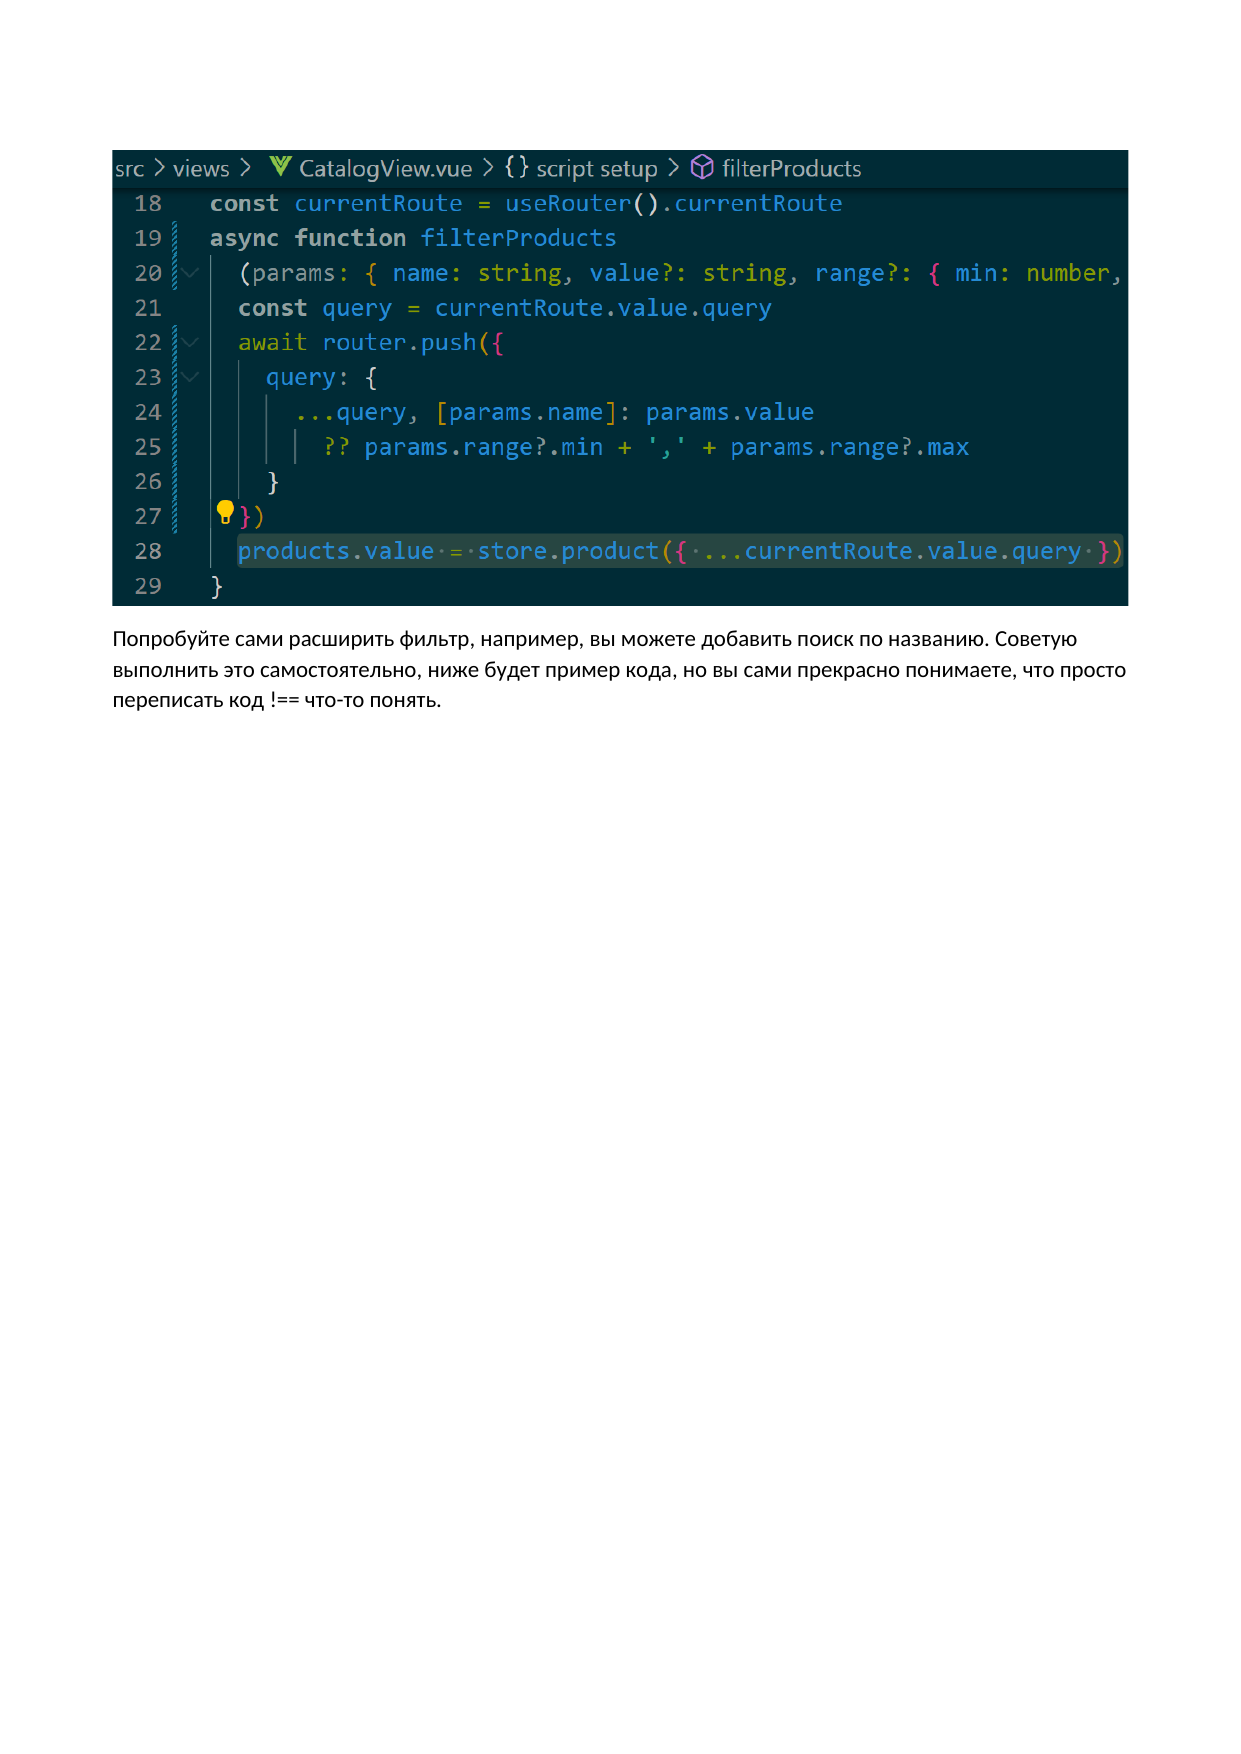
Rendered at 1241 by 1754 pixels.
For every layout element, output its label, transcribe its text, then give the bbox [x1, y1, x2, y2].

text Попробуйте сами расширить фильтр, например, вы можете добавить поиск по названию. Советую выполнить это самостоятельно, ниже будет пример кода, но вы сами прекрасно понимаете, что просто переписать код !== что-то понять. [112, 624, 1128, 713]
picture [385, 169, 391, 176]
picture [494, 408, 502, 418]
picture [283, 304, 292, 315]
picture [422, 443, 429, 454]
picture [972, 269, 981, 280]
picture [422, 229, 433, 245]
picture [540, 269, 545, 280]
picture [760, 305, 767, 320]
picture [310, 234, 320, 245]
picture [225, 200, 230, 210]
picture [422, 269, 429, 280]
picture [367, 304, 371, 315]
picture [648, 299, 656, 315]
picture [233, 200, 237, 210]
picture [240, 305, 249, 315]
picture [150, 405, 161, 419]
picture [578, 443, 586, 454]
picture [749, 411, 755, 419]
picture [382, 408, 391, 419]
picture [455, 408, 461, 417]
picture [151, 197, 157, 204]
picture [662, 408, 672, 419]
picture [156, 579, 160, 589]
picture [437, 306, 446, 315]
picture [699, 166, 705, 179]
picture [607, 269, 615, 280]
picture [324, 234, 334, 245]
picture [354, 408, 362, 419]
picture [261, 339, 265, 349]
picture [112, 189, 1129, 213]
picture [437, 449, 446, 454]
picture [1056, 269, 1067, 280]
picture [288, 373, 292, 384]
picture [719, 408, 727, 413]
picture [151, 439, 160, 453]
picture [662, 304, 672, 315]
picture [959, 444, 964, 453]
picture [704, 442, 715, 453]
picture [311, 373, 320, 384]
picture [437, 269, 446, 280]
picture [765, 269, 770, 280]
picture [521, 445, 529, 454]
picture [395, 234, 405, 245]
picture [452, 304, 461, 315]
picture [522, 269, 531, 280]
picture [507, 408, 518, 419]
picture [339, 234, 348, 245]
picture [380, 307, 387, 320]
picture [762, 408, 770, 419]
picture [540, 306, 545, 315]
picture [137, 231, 146, 245]
picture [522, 409, 530, 417]
picture [268, 234, 277, 243]
picture [443, 339, 447, 349]
picture [563, 443, 569, 454]
picture [242, 234, 250, 250]
picture [640, 269, 644, 280]
picture [747, 304, 751, 315]
picture [296, 300, 306, 315]
picture [321, 166, 325, 176]
picture [272, 474, 276, 492]
picture [774, 269, 782, 285]
picture [398, 412, 403, 422]
picture [465, 408, 474, 419]
picture [619, 442, 630, 453]
picture [493, 443, 497, 454]
picture [444, 166, 452, 176]
picture [254, 342, 260, 349]
picture [718, 304, 724, 315]
picture [549, 277, 557, 285]
picture [1070, 264, 1077, 280]
picture [151, 300, 160, 315]
picture [577, 408, 588, 419]
picture [788, 443, 794, 454]
picture [591, 408, 601, 419]
picture [591, 306, 601, 315]
picture [283, 269, 287, 280]
picture [691, 408, 700, 419]
picture [775, 445, 784, 454]
picture [338, 304, 344, 315]
picture [704, 408, 715, 419]
picture [522, 234, 529, 245]
picture [464, 230, 474, 243]
picture [253, 304, 265, 315]
picture [800, 166, 804, 176]
picture [381, 234, 392, 245]
picture [271, 157, 291, 175]
picture [563, 304, 569, 315]
picture [648, 408, 656, 424]
picture [640, 305, 644, 315]
picture [691, 160, 695, 174]
picture [212, 234, 221, 245]
picture [591, 230, 600, 243]
picture [591, 269, 601, 280]
picture [580, 300, 586, 315]
picture [244, 508, 248, 518]
picture [395, 269, 403, 280]
picture [845, 269, 854, 280]
picture [873, 445, 880, 459]
picture [268, 304, 278, 315]
picture [990, 269, 996, 280]
picture [620, 264, 628, 280]
picture [240, 200, 244, 210]
picture [747, 269, 756, 280]
picture [1042, 269, 1052, 280]
picture [481, 335, 485, 352]
picture [719, 413, 727, 419]
picture [718, 265, 727, 277]
picture [775, 403, 783, 419]
picture [339, 166, 344, 176]
picture [929, 443, 940, 454]
picture [366, 234, 377, 245]
picture [481, 444, 489, 454]
picture [508, 269, 518, 280]
picture [789, 408, 794, 419]
picture [324, 304, 334, 320]
picture [932, 264, 936, 285]
picture [295, 229, 307, 245]
picture [873, 270, 881, 280]
picture [211, 200, 217, 210]
picture [238, 534, 1123, 567]
picture [227, 234, 236, 245]
picture [733, 443, 743, 459]
picture [438, 234, 443, 245]
picture [396, 443, 403, 454]
picture [338, 408, 344, 419]
picture [414, 269, 418, 280]
picture [151, 509, 160, 516]
picture [493, 265, 502, 277]
picture [351, 230, 362, 245]
picture [151, 545, 160, 558]
picture [217, 501, 233, 522]
picture [706, 157, 713, 172]
picture [706, 273, 713, 279]
picture [259, 269, 265, 278]
picture [254, 234, 264, 245]
picture [1028, 269, 1038, 280]
picture [1099, 269, 1108, 280]
picture [538, 234, 546, 243]
picture [536, 300, 545, 315]
picture [552, 229, 559, 245]
picture [569, 408, 573, 419]
picture [366, 408, 375, 419]
picture [957, 269, 964, 280]
picture [734, 269, 743, 280]
picture [833, 269, 840, 280]
picture [310, 269, 320, 280]
picture [705, 304, 714, 320]
